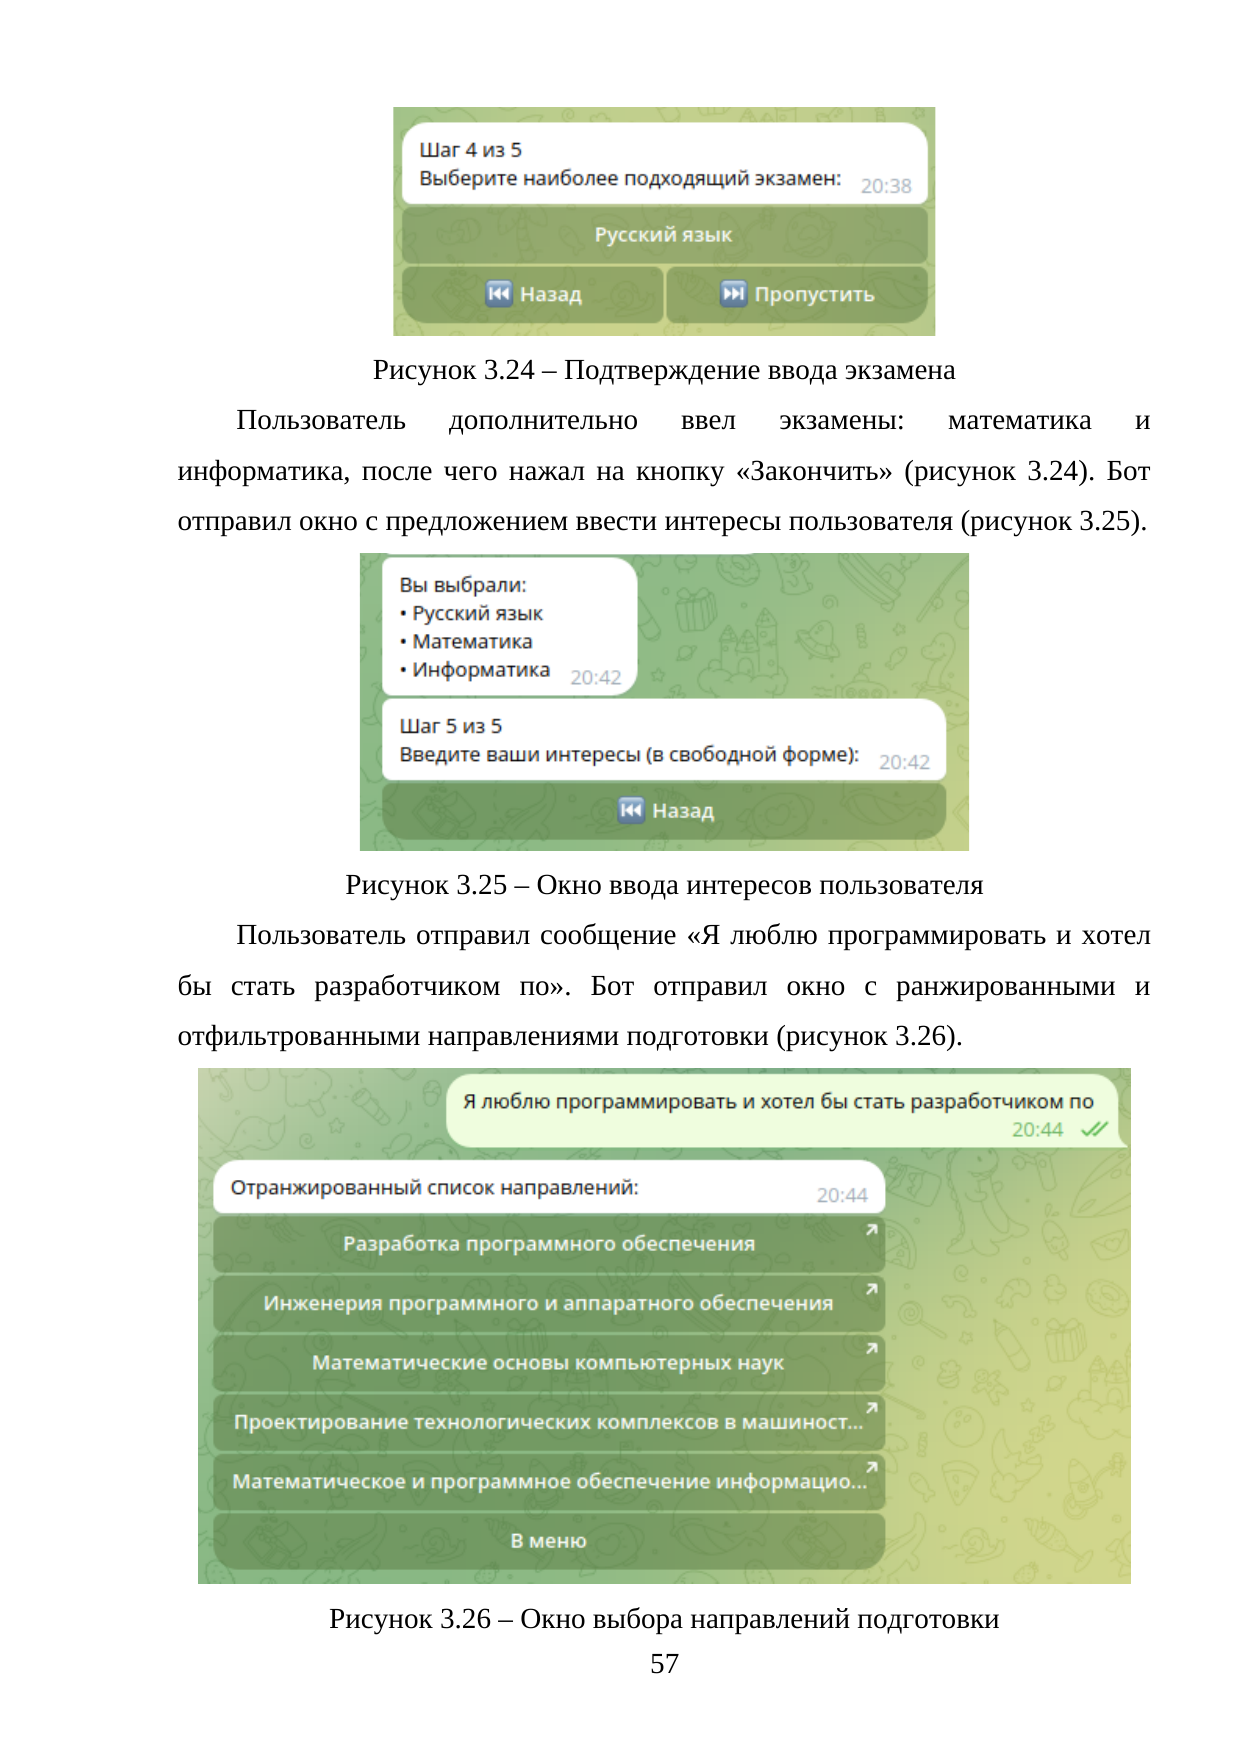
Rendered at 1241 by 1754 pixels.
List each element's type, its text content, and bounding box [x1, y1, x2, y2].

picture [359, 553, 970, 851]
text Рисунок 3.26 – Окно выбора направлений подготовки [177, 1601, 1152, 1634]
picture [198, 1068, 1131, 1584]
text Рисунок 3.25 – Окно ввода интересов пользователя [177, 867, 1152, 901]
text Пользователь отправил сообщение «Я люблю программировать и хотел бы стать разработчиком по». Бот отправил окно с ранжированными и отфильтрованными направлениями подготовки (рисунок 3.26). [177, 917, 1152, 1052]
picture [393, 107, 936, 336]
text Рисунок 3.24 – Подтверждение ввода экзамена [177, 352, 1152, 386]
text Пользователь дополнительно ввел экзамены: математика и информатика, после чего нажал на кнопку «Закончить» (рисунок 3.24). Бот отправил окно с предложением ввести интересы пользователя (рисунок 3.25). [177, 402, 1152, 537]
